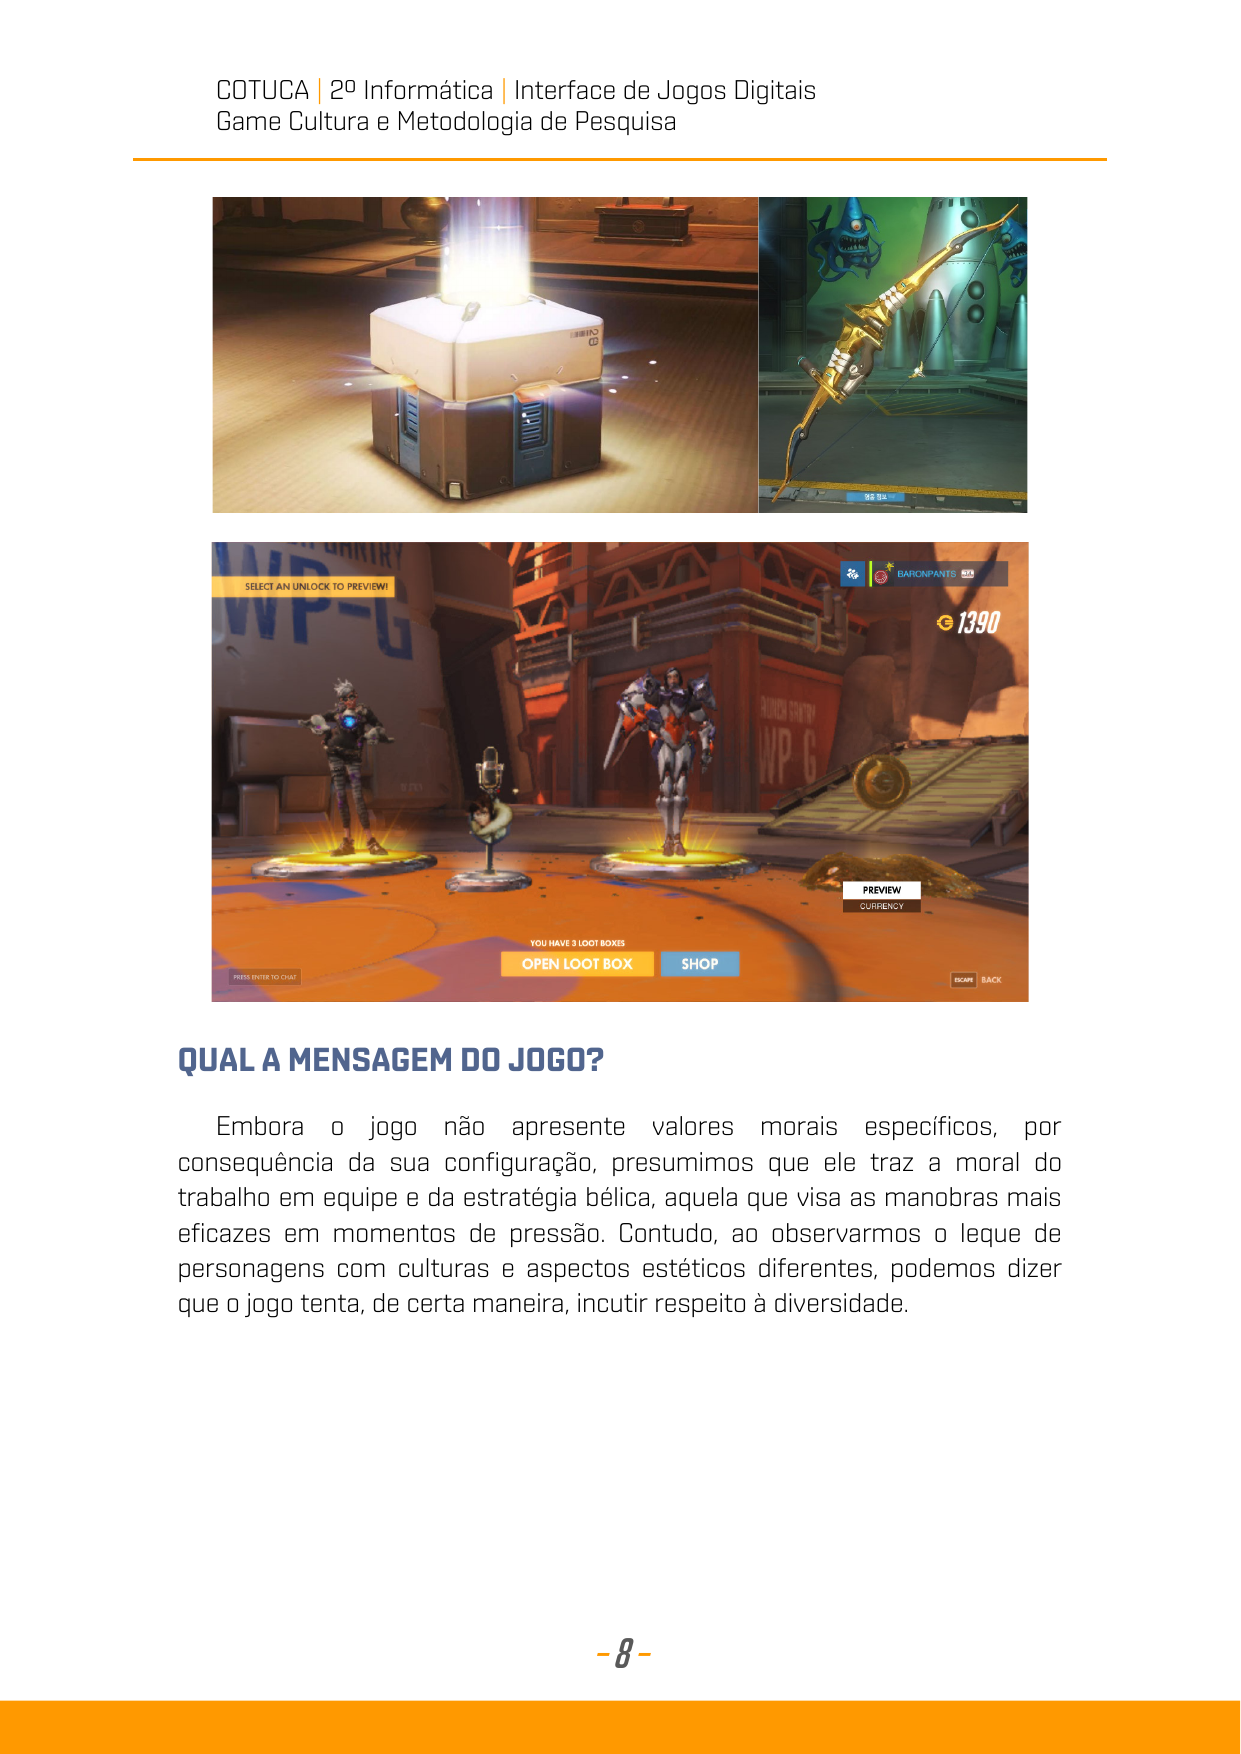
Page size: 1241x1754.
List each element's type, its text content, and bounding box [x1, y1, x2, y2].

picture [211, 542, 1029, 1002]
picture [212, 197, 1028, 513]
subtitle QUAL A MENSAGEM DO JOGO? [177, 1040, 1063, 1079]
text Embora o jogo não apresente valores morais específicos, por consequência da sua configuração, presumimos que ele traz a moral do trabalho em equipe e da estratégia bélica, aquela que visa as manobras mais eficazes em momentos de pressão. Contudo, ao observarmos o leque de personagens com culturas e aspectos estéticos diferentes, podemos dizer que o jogo tenta, de certa maneira, incutir respeito à diversidade. [177, 1110, 1063, 1318]
